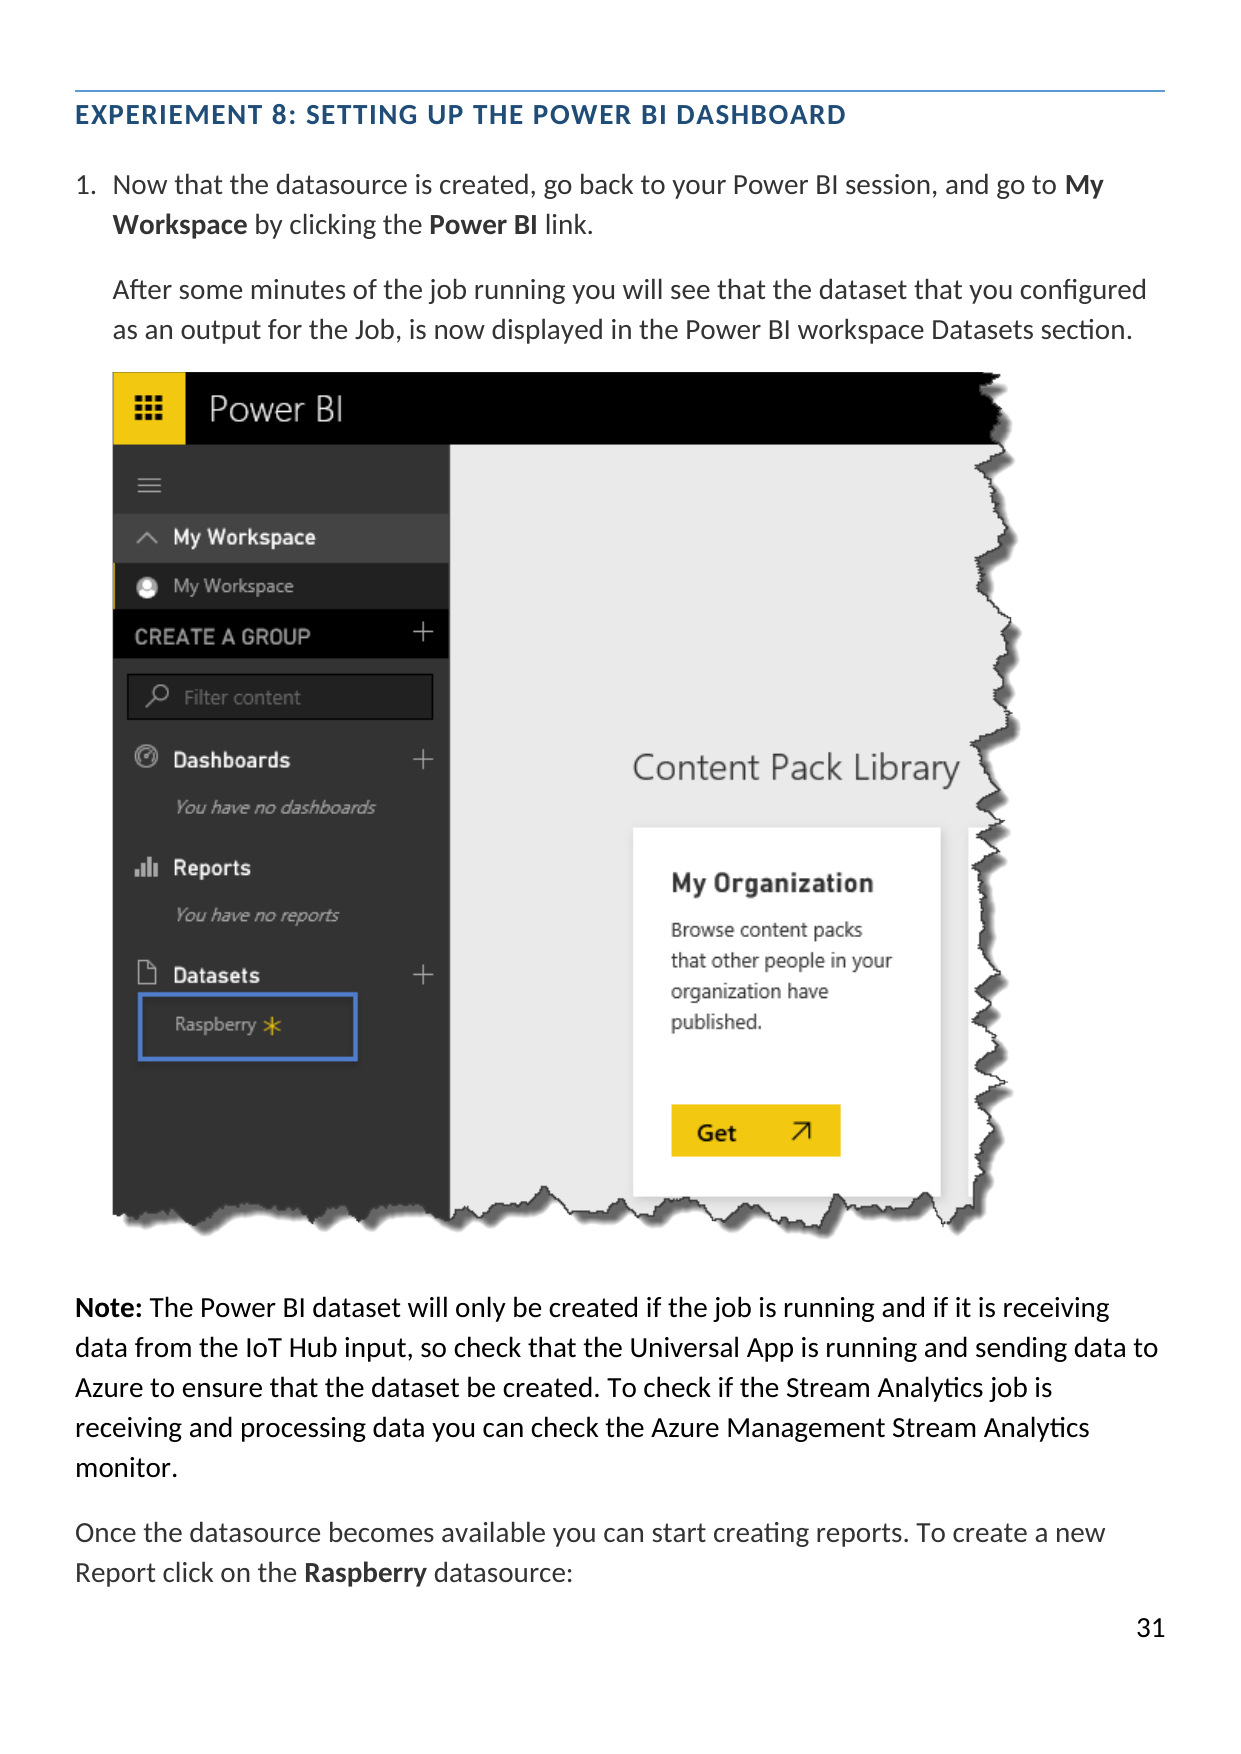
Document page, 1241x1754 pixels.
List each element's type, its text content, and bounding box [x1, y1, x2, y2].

picture [112, 372, 1044, 1260]
list Now that the datasource is created, go back to your Power BI session, and go to My Workspace by clicking the Power BI link. [75, 162, 1165, 242]
text Experiement 8: Setting up the Power BI dashboard [75, 92, 1165, 132]
text Once the datasource becomes available you can start creating reports. To create a new Report click on the Raspberry datasource: [75, 1510, 1165, 1590]
text After some minutes of the job running you will see that the dataset that you configured as an output for the Job, is now displayed in the Power BI workspace Datasets section. [112, 267, 1165, 347]
text Note: The Power BI dataset will only be created if the job is running and if it is receiving data from the IoT Hub input, so check that the Universal App is running and sending data to Azure to ensure that the dataset be created. To check if the Stream Analytics job is receiving and processing data you can check the Azure Management Stream Analytics monitor. [75, 1285, 1165, 1485]
